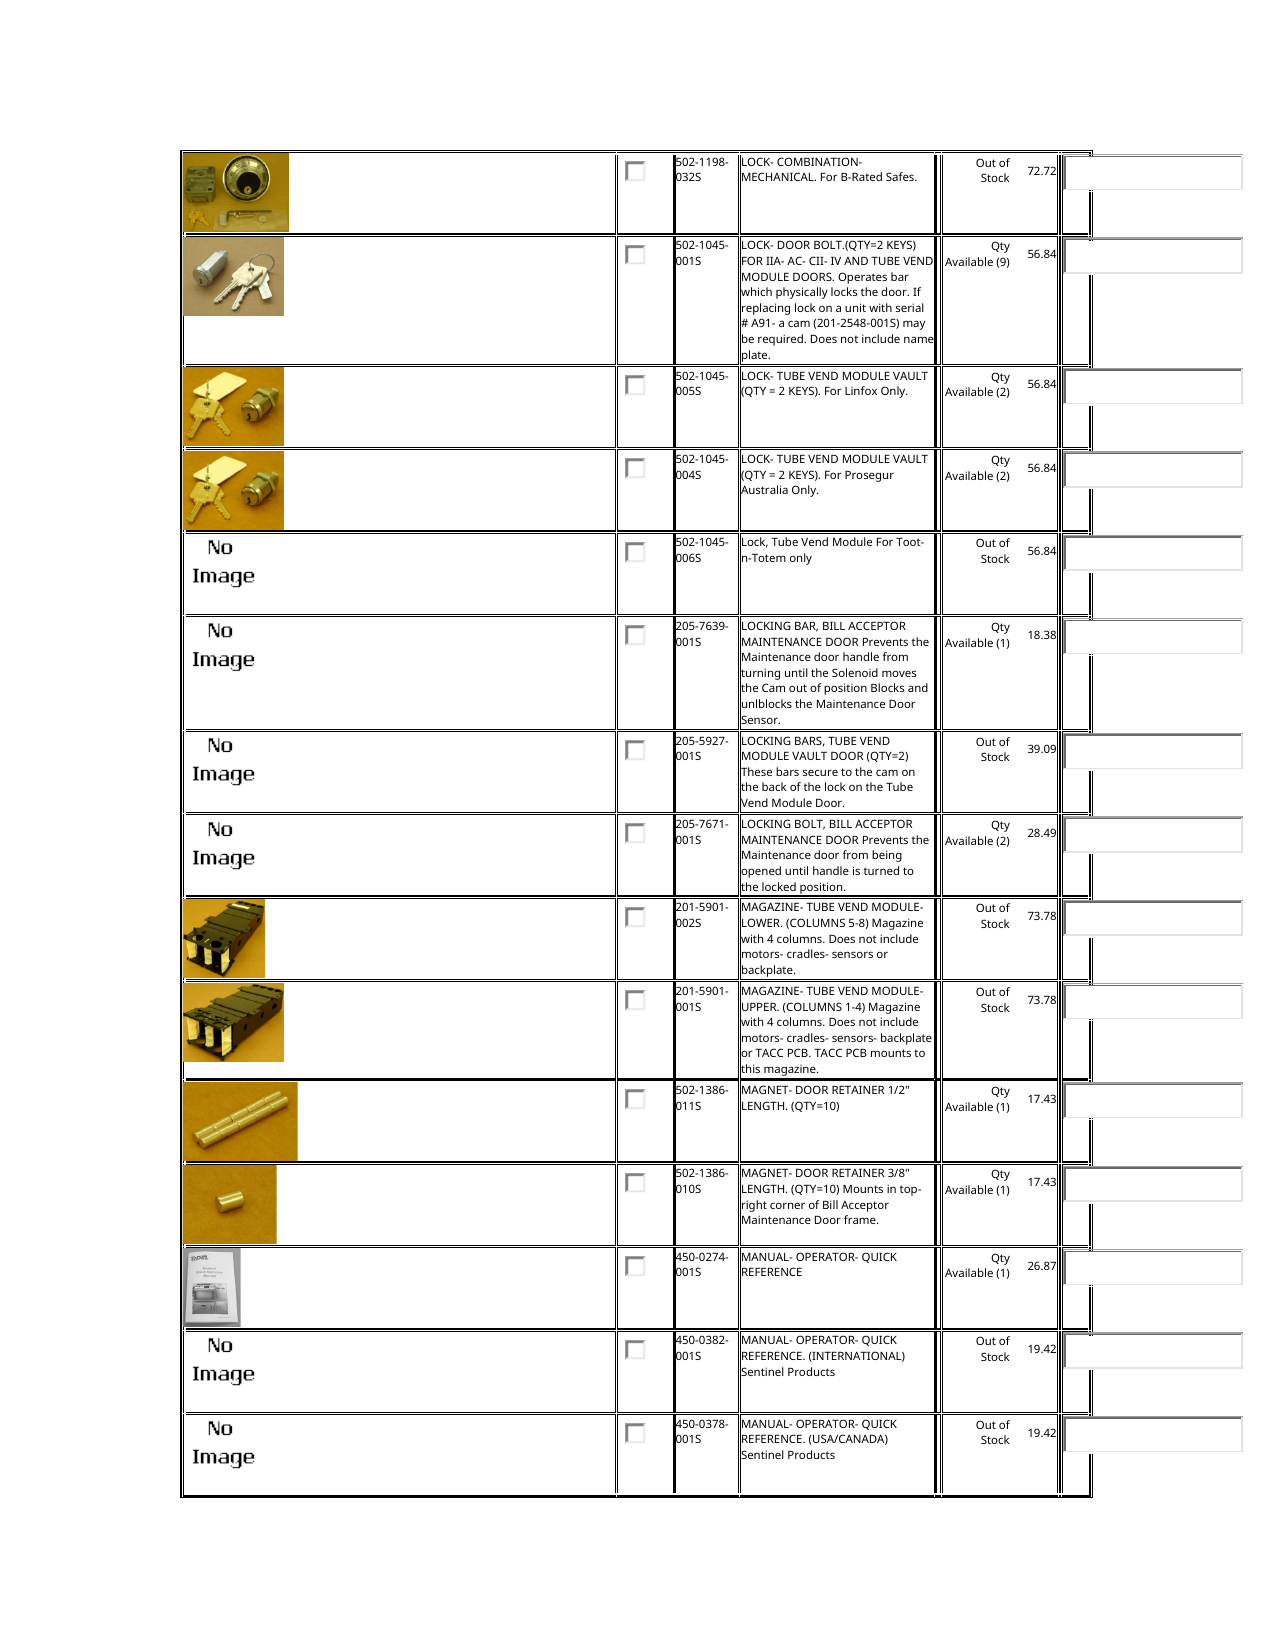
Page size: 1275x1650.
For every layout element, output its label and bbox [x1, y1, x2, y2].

picture [182, 899, 265, 978]
table_header [177, 148, 1098, 1500]
picture [182, 983, 284, 1062]
picture [182, 1248, 241, 1327]
picture [182, 1332, 261, 1411]
picture [182, 237, 284, 316]
picture [182, 534, 261, 613]
picture [182, 1165, 277, 1244]
picture [182, 367, 284, 446]
picture [182, 451, 284, 530]
picture [182, 1415, 261, 1494]
picture [182, 1082, 298, 1161]
picture [182, 618, 261, 697]
picture [182, 816, 261, 895]
picture [182, 153, 290, 232]
picture [182, 732, 261, 811]
